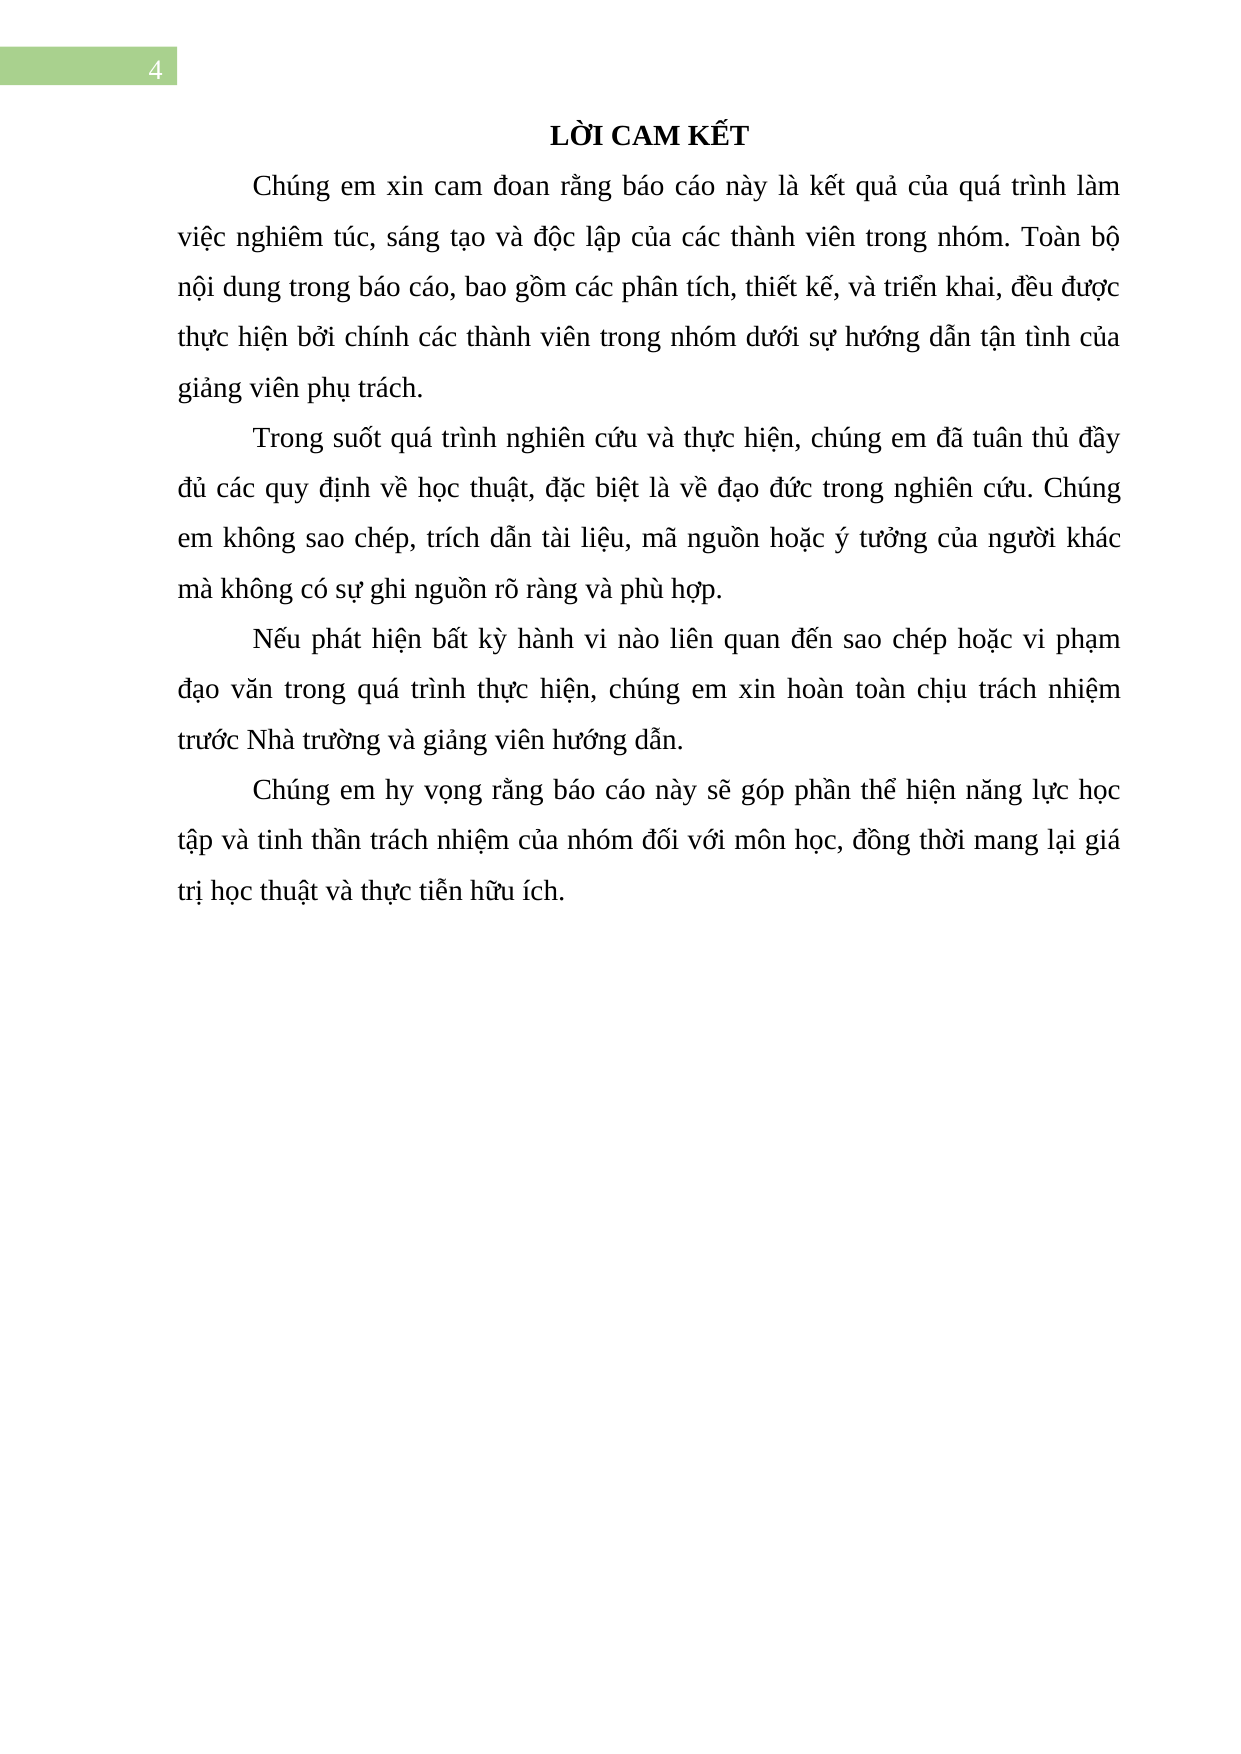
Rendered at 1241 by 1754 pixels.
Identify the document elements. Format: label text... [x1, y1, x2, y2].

text Chúng em xin cam đoan rằng báo cáo này là kết quả của quá trình làm việc nghiêm túc, sáng tạo và độc lập của các thành viên trong nhóm. Toàn bộ nội dung trong báo cáo, bao gồm các phân tích, thiết kế, và triển khai, đều được thực hiện bởi chính các thành viên trong nhóm dưới sự hướng dẫn tận tình của giảng viên phụ trách. [177, 168, 1122, 403]
text Trong suốt quá trình nghiên cứu và thực hiện, chúng em đã tuân thủ đầy đủ các quy định về học thuật, đặc biệt là về đạo đức trong nghiên cứu. Chúng em không sao chép, trích dẫn tài liệu, mã nguồn hoặc ý tưởng của người khác mà không có sự ghi nguồn rõ ràng và phù hợp. [177, 420, 1122, 604]
text Chúng em hy vọng rằng báo cáo này sẽ góp phần thể hiện năng lực học tập và tinh thần trách nhiệm của nhóm đối với môn học, đồng thời mang lại giá trị học thuật và thực tiễn hữu ích. [177, 772, 1122, 906]
text Nếu phát hiện bất kỳ hành vi nào liên quan đến sao chép hoặc vi phạm đạo văn trong quá trình thực hiện, chúng em xin hoàn toàn chịu trách nhiệm trước Nhà trường và giảng viên hướng dẫn. [177, 621, 1122, 755]
text LỜI CAM KẾT [177, 118, 1122, 152]
